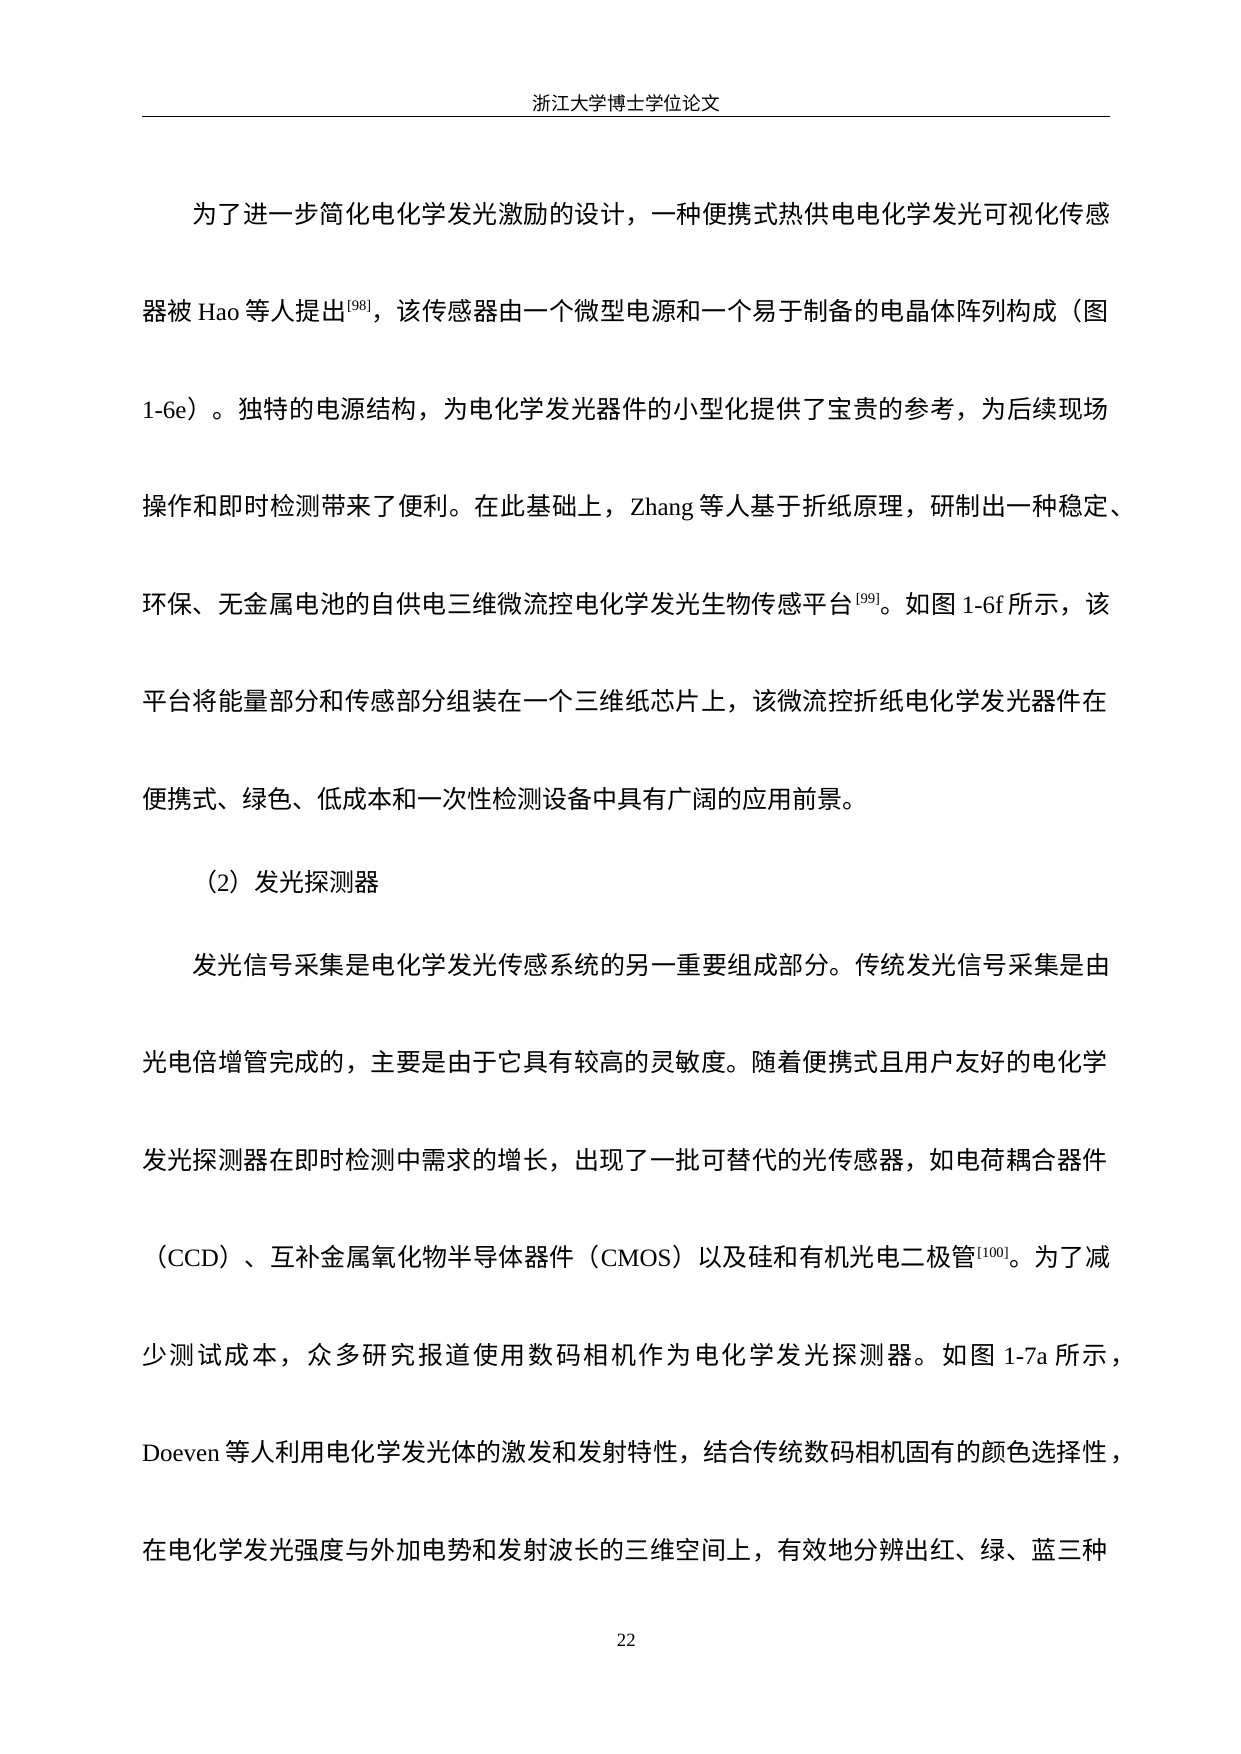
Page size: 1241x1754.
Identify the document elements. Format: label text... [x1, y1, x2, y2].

text （2）发光探测器 [142, 848, 1110, 913]
text 为了进一步简化电化学发光激励的设计，一种便携式热供电电化学发光可视化传感器被Hao等人提出[98]，该传感器由一个微型电源和一个易于制备的电晶体阵列构成（图1-6e）。独特的电源结构，为电化学发光器件的小型化提供了宝贵的参考，为后续现场操作和即时检测带来了便利。在此基础上，Zhang等人基于折纸原理，研制出一种稳定、环保、无金属电池的自供电三维微流控电化学发光生物传感平台[99]。如图1-6f所示，该平台将能量部分和传感部分组装在一个三维纸芯片上，该微流控折纸电化学发光器件在便携式、绿色、低成本和一次性检测设备中具有广阔的应用前景。 [142, 180, 1110, 830]
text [142, 931, 1110, 1581]
